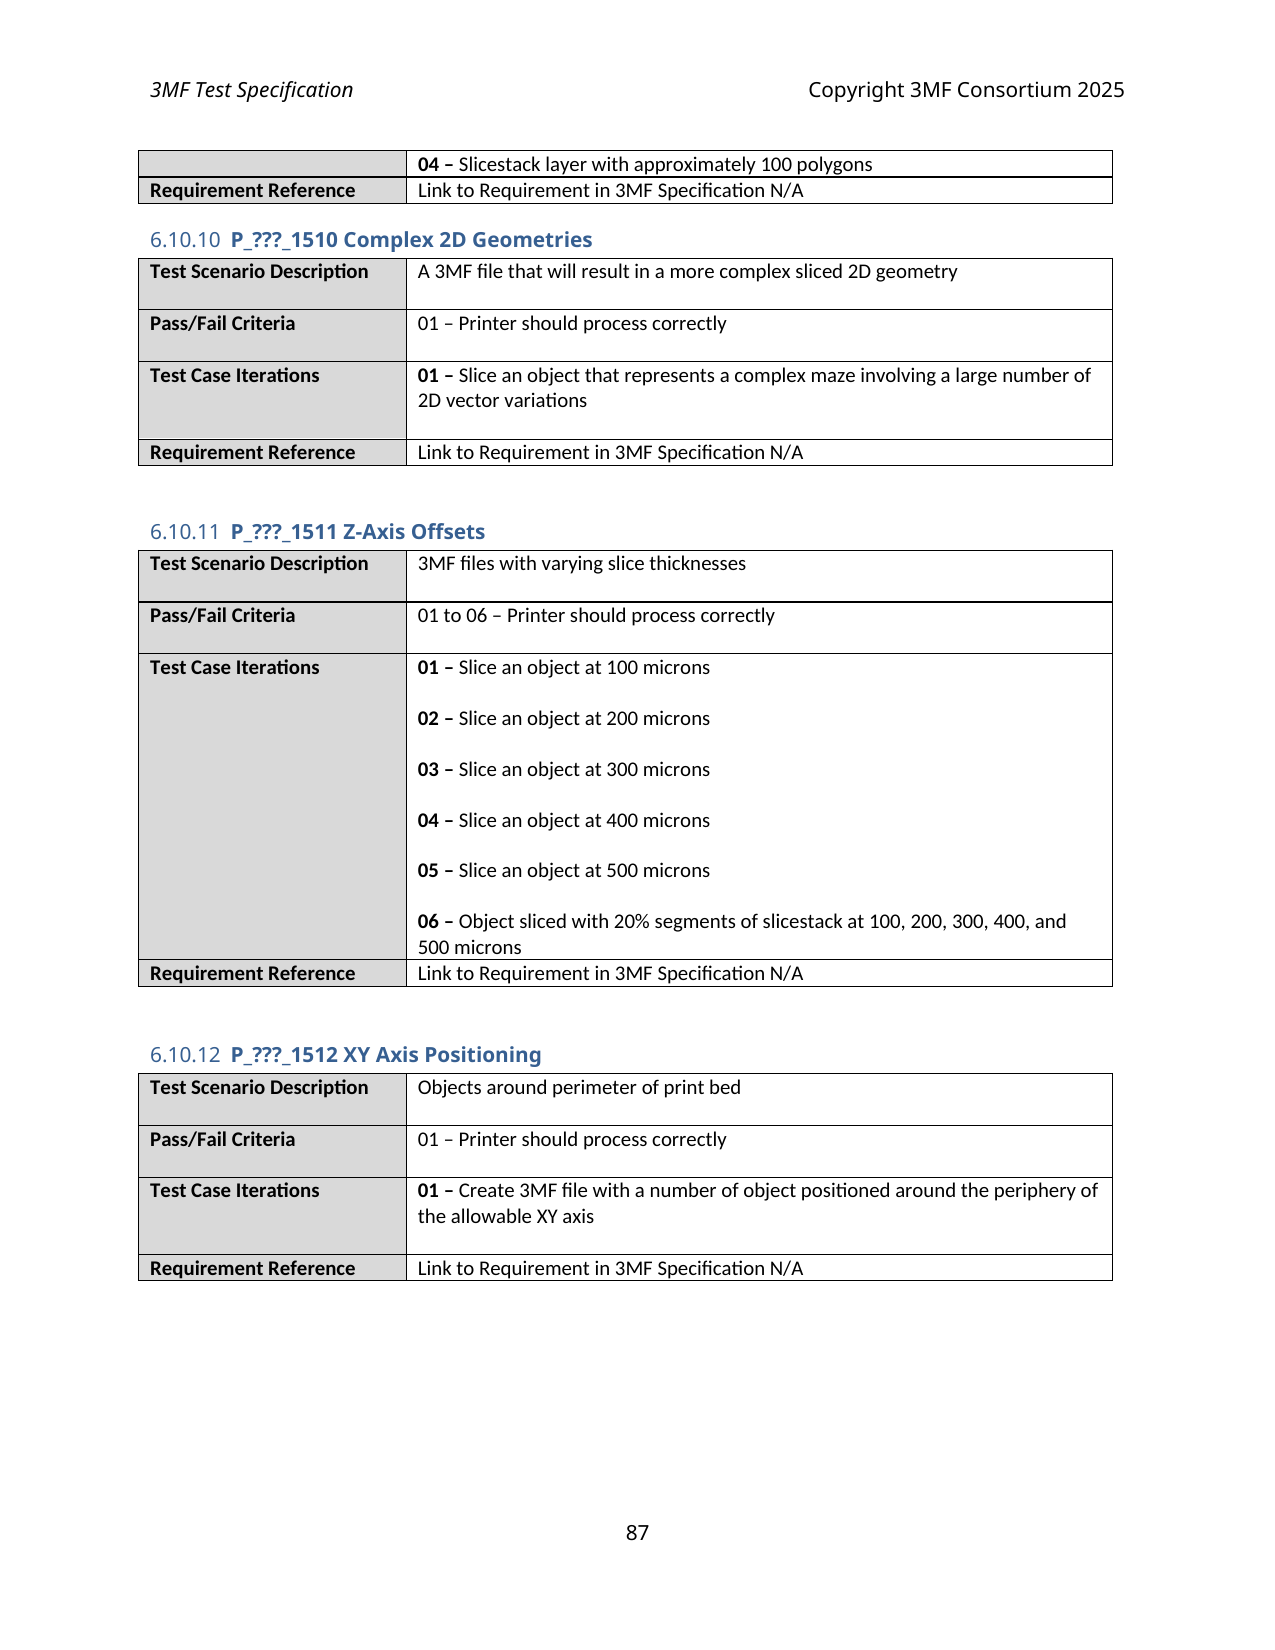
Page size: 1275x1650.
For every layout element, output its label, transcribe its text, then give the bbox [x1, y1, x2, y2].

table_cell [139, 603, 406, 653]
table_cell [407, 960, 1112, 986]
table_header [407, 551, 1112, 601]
subtitle P_???_1510 Complex 2D Geometries [150, 225, 1125, 253]
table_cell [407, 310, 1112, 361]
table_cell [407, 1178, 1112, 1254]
subtitle P_???_1512 XY Axis Positioning [150, 1040, 1125, 1069]
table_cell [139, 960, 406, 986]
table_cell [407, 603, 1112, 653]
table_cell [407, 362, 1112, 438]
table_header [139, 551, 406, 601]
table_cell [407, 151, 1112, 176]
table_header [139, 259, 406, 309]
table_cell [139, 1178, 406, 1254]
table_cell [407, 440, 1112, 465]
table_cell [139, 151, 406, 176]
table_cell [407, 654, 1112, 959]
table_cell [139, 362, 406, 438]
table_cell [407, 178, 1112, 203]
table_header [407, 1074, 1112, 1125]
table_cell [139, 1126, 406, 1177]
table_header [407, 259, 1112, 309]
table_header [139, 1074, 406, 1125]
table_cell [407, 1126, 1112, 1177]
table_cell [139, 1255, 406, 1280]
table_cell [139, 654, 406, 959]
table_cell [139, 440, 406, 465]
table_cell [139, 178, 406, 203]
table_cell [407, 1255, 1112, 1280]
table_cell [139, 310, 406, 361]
subtitle P_???_1511 Z-Axis Offsets [150, 517, 1125, 545]
